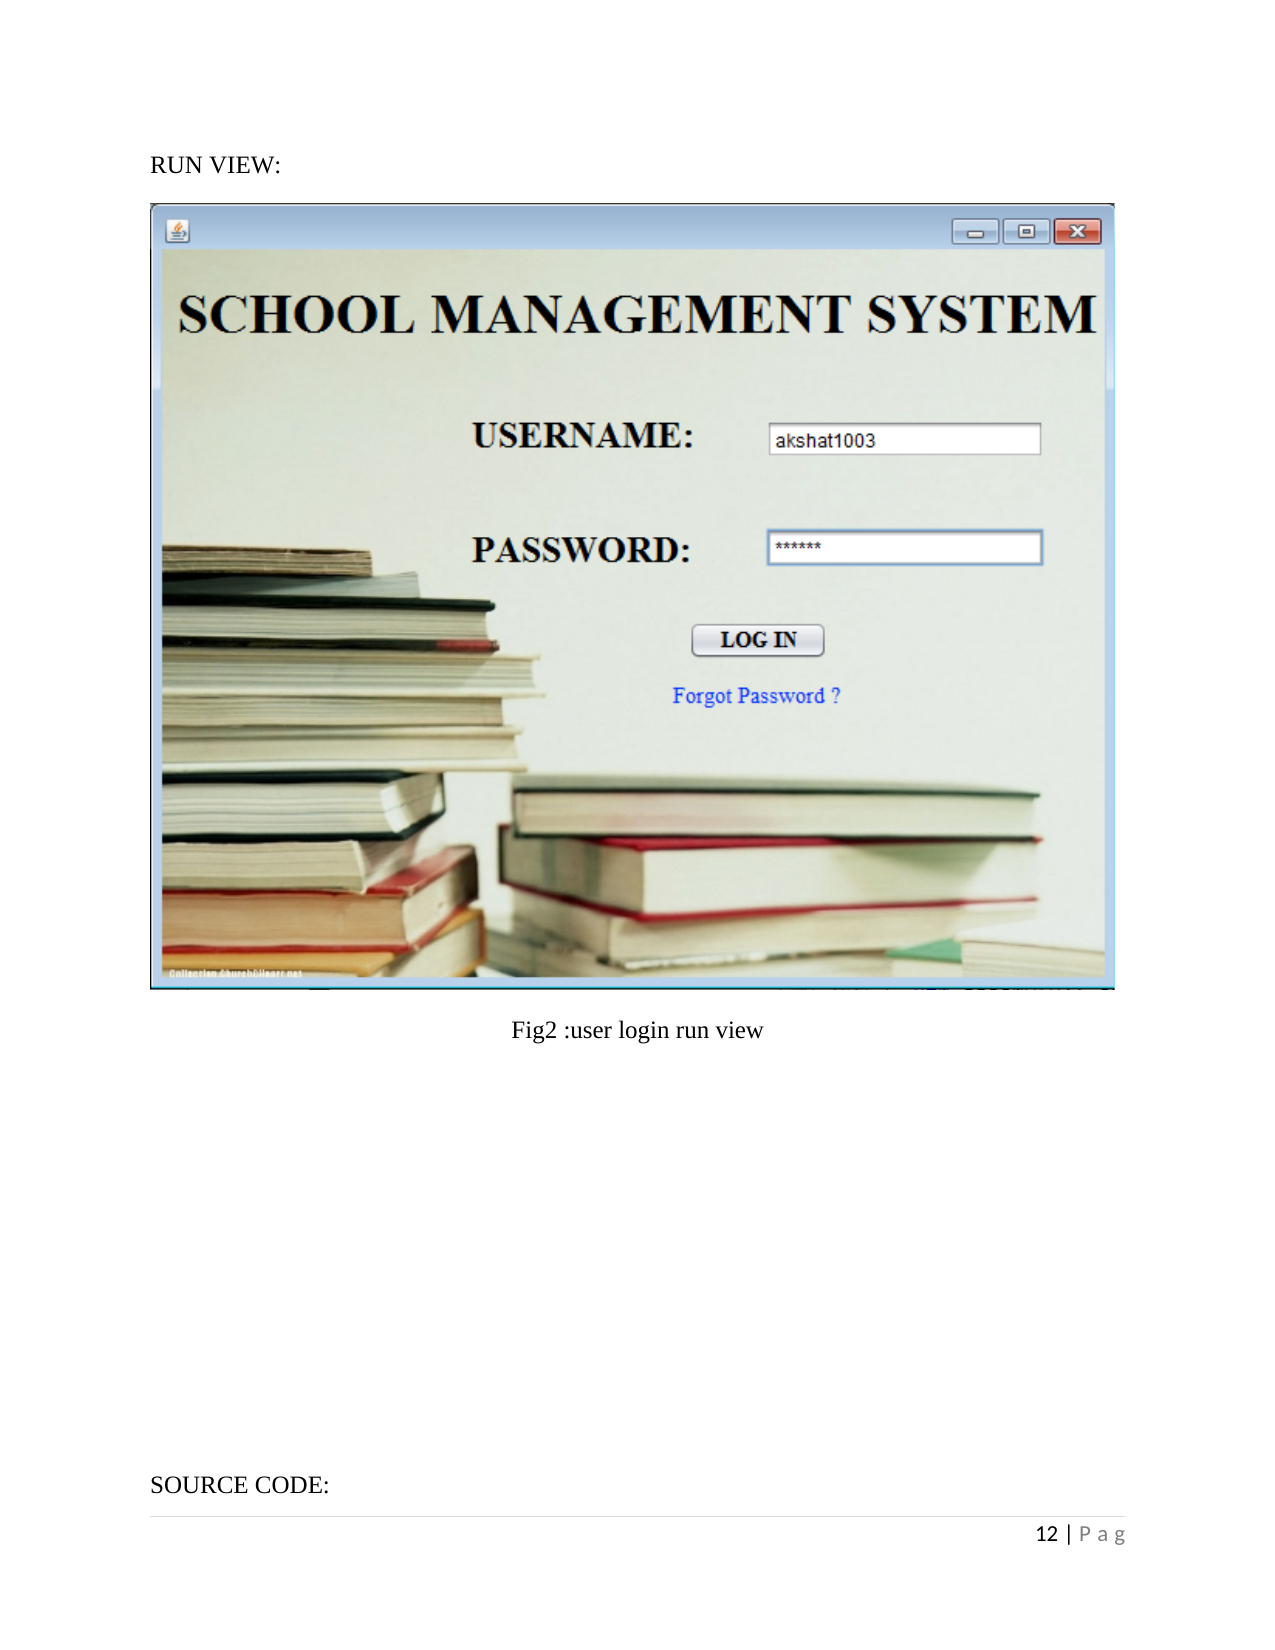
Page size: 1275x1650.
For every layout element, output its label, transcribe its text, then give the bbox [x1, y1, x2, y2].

text SOURCE CODE: [150, 1470, 1125, 1499]
text Fig2 :user login run view [150, 1015, 1125, 1043]
picture [150, 203, 1115, 990]
text RUN VIEW: [150, 150, 1125, 179]
